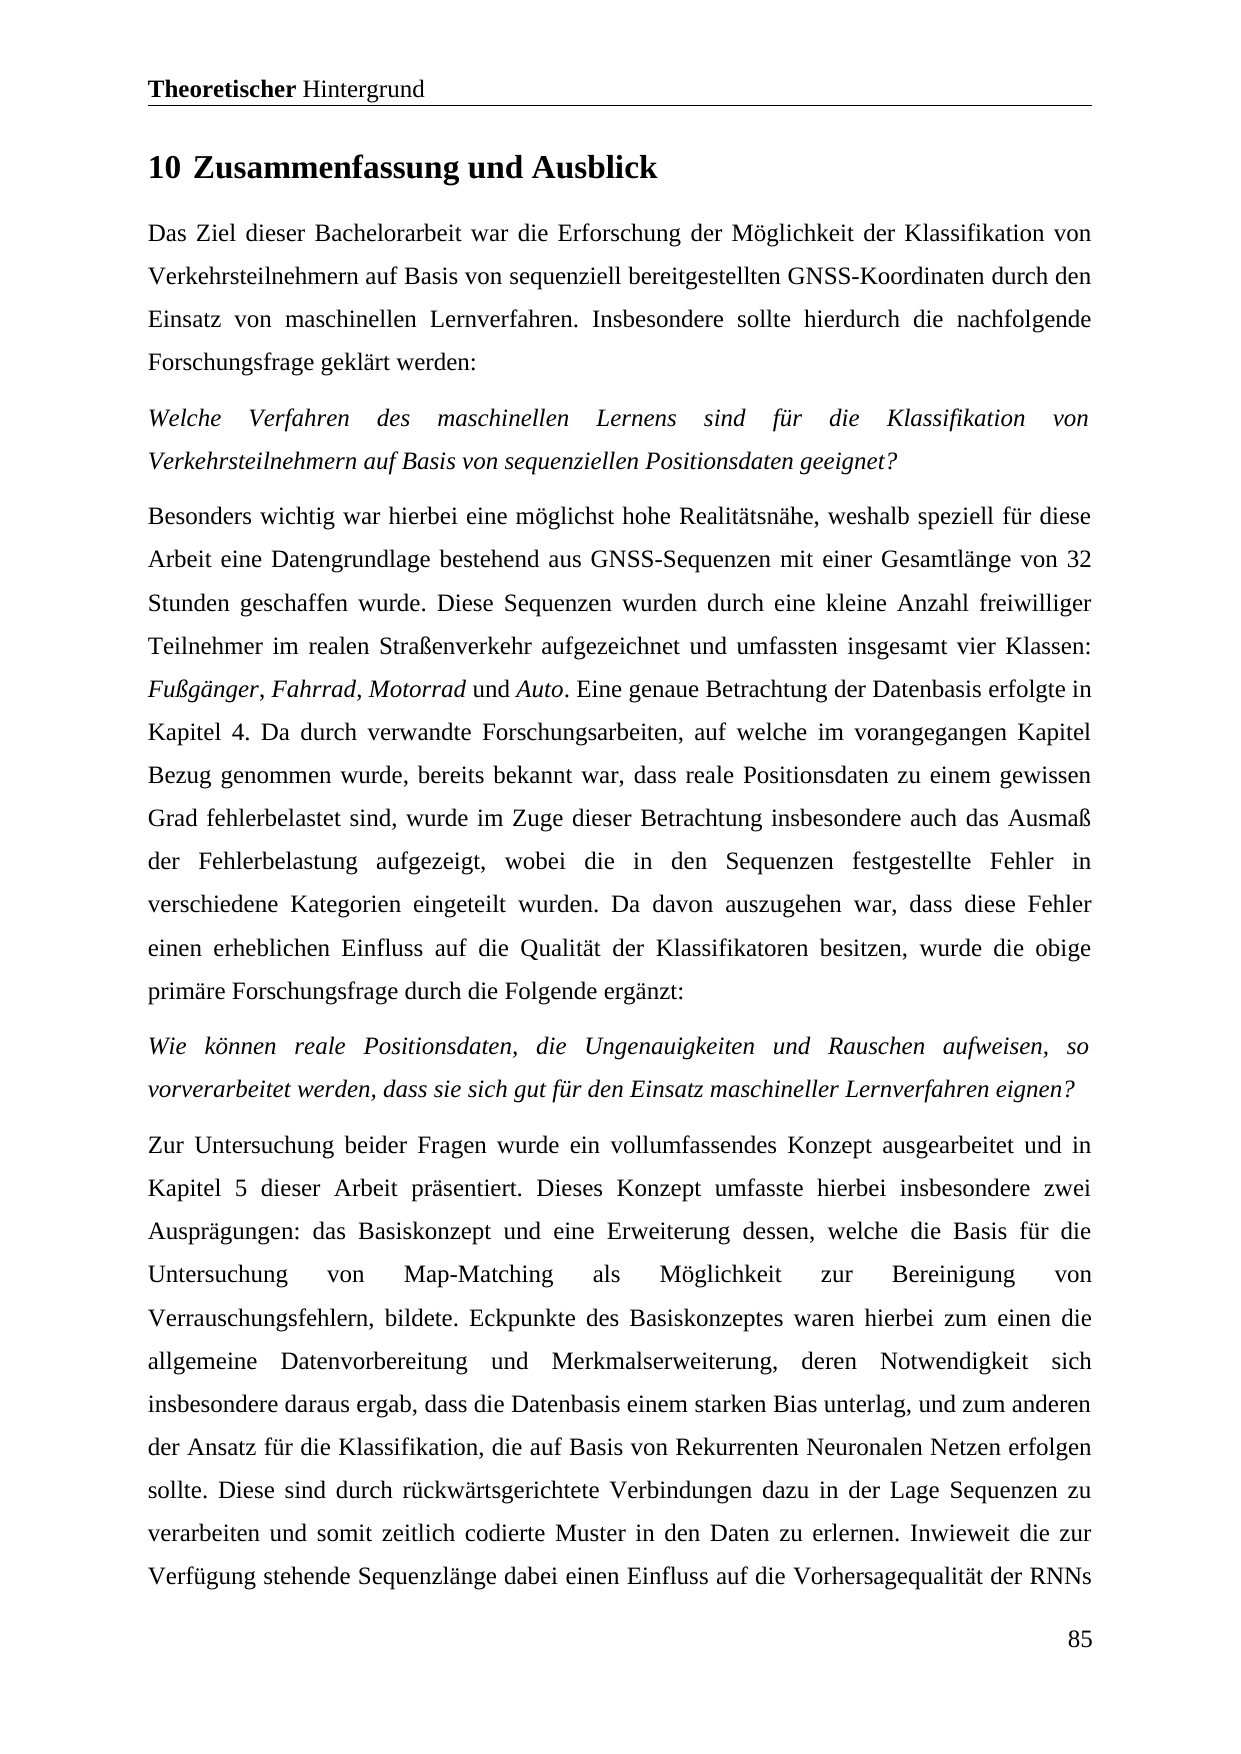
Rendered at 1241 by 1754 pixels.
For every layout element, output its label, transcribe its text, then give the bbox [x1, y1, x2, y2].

text Wie können reale Positionsdaten, die Ungenauigkeiten und Rauschen aufweisen, so vorverarbeitet werden, dass sie sich gut für den Einsatz maschineller Lernverfahren eignen? [148, 1031, 1092, 1103]
subtitle Zusammenfassung und Ausblick [148, 148, 1092, 186]
text Welche Verfahren des maschinellen Lernens sind für die Klassifikation von Verkehrsteilnehmern auf Basis von sequenziellen Positionsdaten geeignet? [148, 403, 1092, 474]
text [148, 1130, 1092, 1590]
text Das Ziel dieser Bachelorarbeit war die Erforschung der Möglichkeit der Klassifikation von Verkehrsteilnehmern auf Basis von sequenziell bereitgestellten GNSS-Koordinaten durch den Einsatz von maschinellen Lernverfahren. Insbesondere sollte hierdurch die nachfolgende Forschungsfrage geklärt werden: [148, 218, 1092, 376]
text Besonders wichtig war hierbei eine möglichst hohe Realitätsnähe, weshalb speziell für diese Arbeit eine Datengrundlage bestehend aus GNSS-Sequenzen mit einer Gesamtlänge von 32 Stunden geschaffen wurde. Diese Sequenzen wurden durch eine kleine Anzahl freiwilliger Teilnehmer im realen Straßenverkehr aufgezeichnet und umfassten insgesamt vier Klassen: Fußgänger, Fahrrad, Motorrad und Auto. Eine genaue Betrachtung der Datenbasis erfolgte in Kapitel 4. Da durch verwandte Forschungsarbeiten, auf welche im vorangegangen Kapitel Bezug genommen wurde, bereits bekannt war, dass reale Positionsdaten zu einem gewissen Grad fehlerbelastet sind, wurde im Zuge dieser Betrachtung insbesondere auch das Ausmaß der Fehlerbelastung aufgezeigt, wobei die in den Sequenzen festgestellte Fehler in verschiedene Kategorien eingeteilt wurden. Da davon auszugehen war, dass diese Fehler einen erheblichen Einfluss auf die Qualität der Klassifikatoren besitzen, wurde die obige primäre Forschungsfrage durch die Folgende ergänzt: [148, 501, 1092, 1004]
